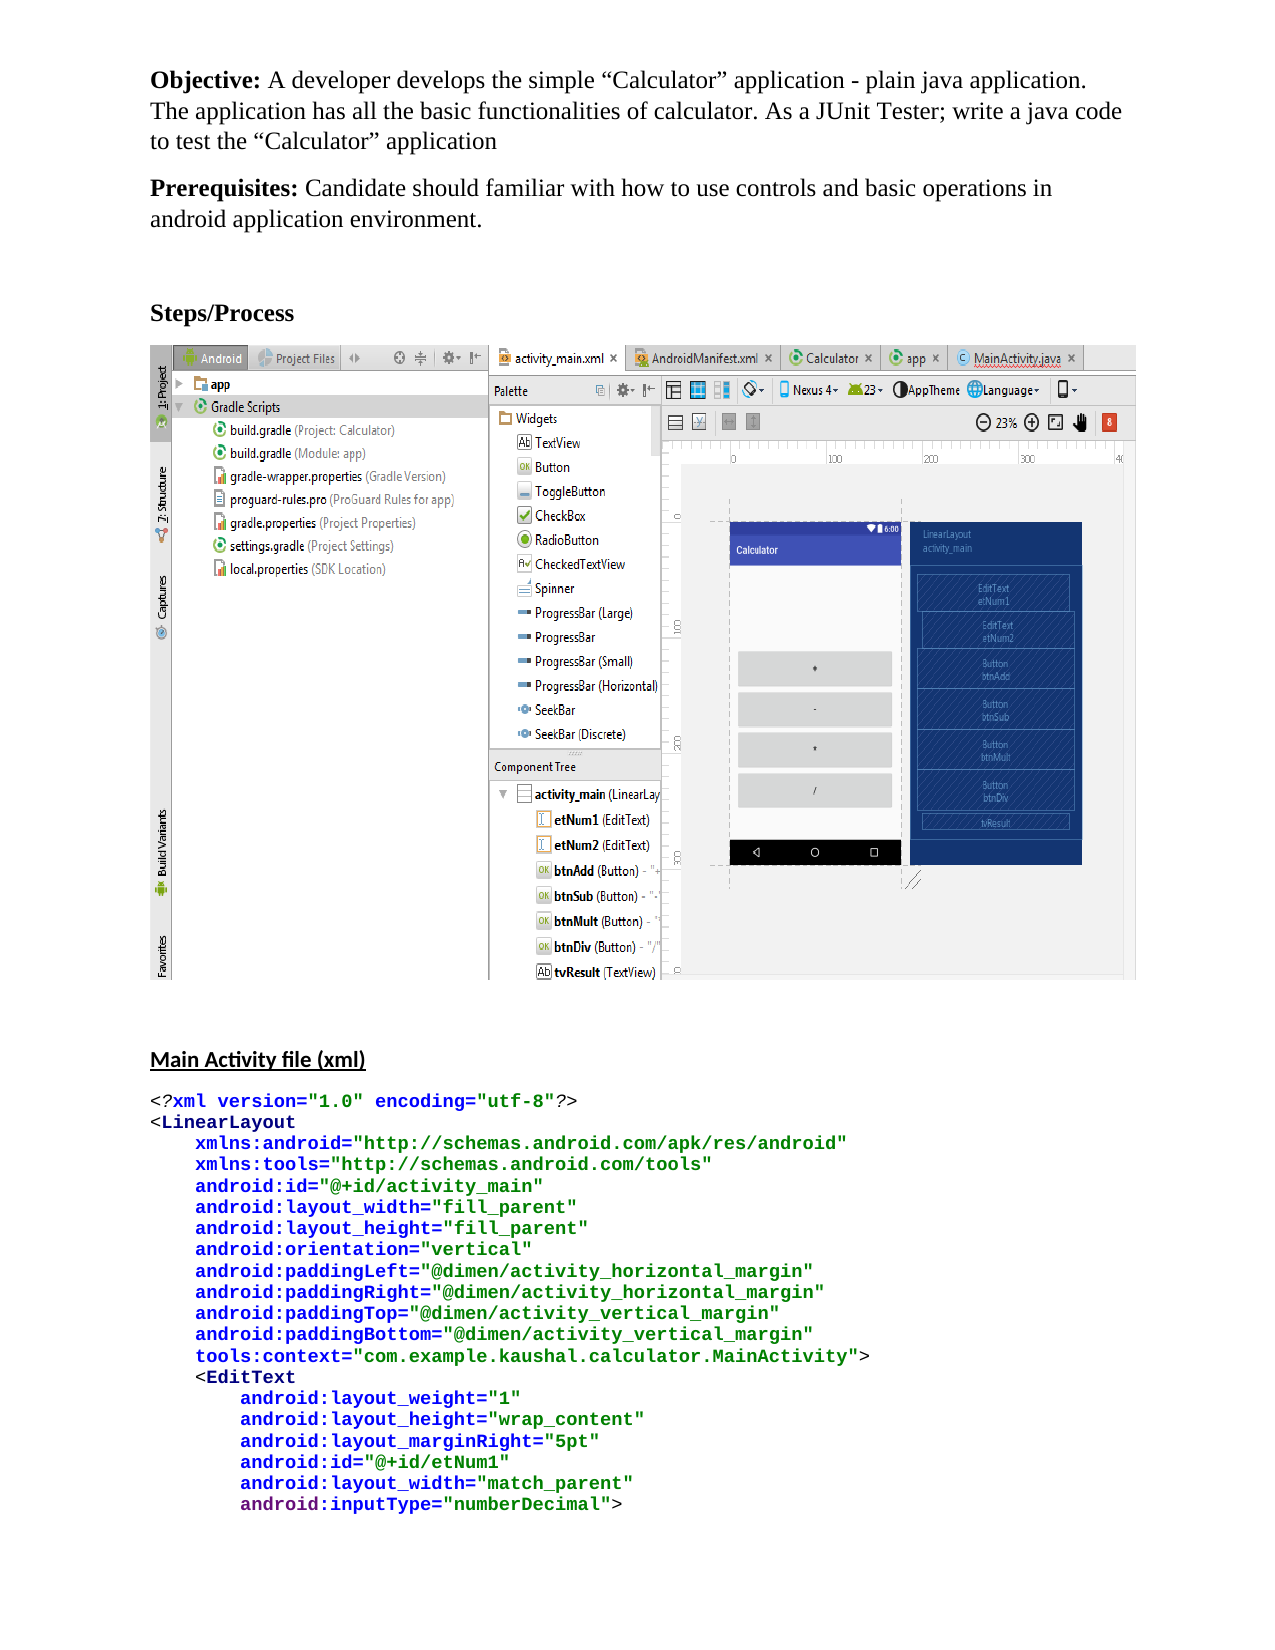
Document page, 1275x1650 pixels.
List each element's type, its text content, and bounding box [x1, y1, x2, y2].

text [150, 1091, 1125, 1516]
picture [150, 345, 1136, 980]
text Steps/Process [150, 298, 1125, 327]
text Objective: A developer develops the simple “Calculator” application - plain java application. The application has all the basic functionalities of calculator. As a JUnit Tester; write a java code to test the “Calculator” application [150, 66, 1125, 155]
text Main Activity file (xml) [150, 1045, 1125, 1073]
text Prerequisites: Candidate should familiar with how to use controls and basic operations in android application environment. [150, 173, 1125, 233]
